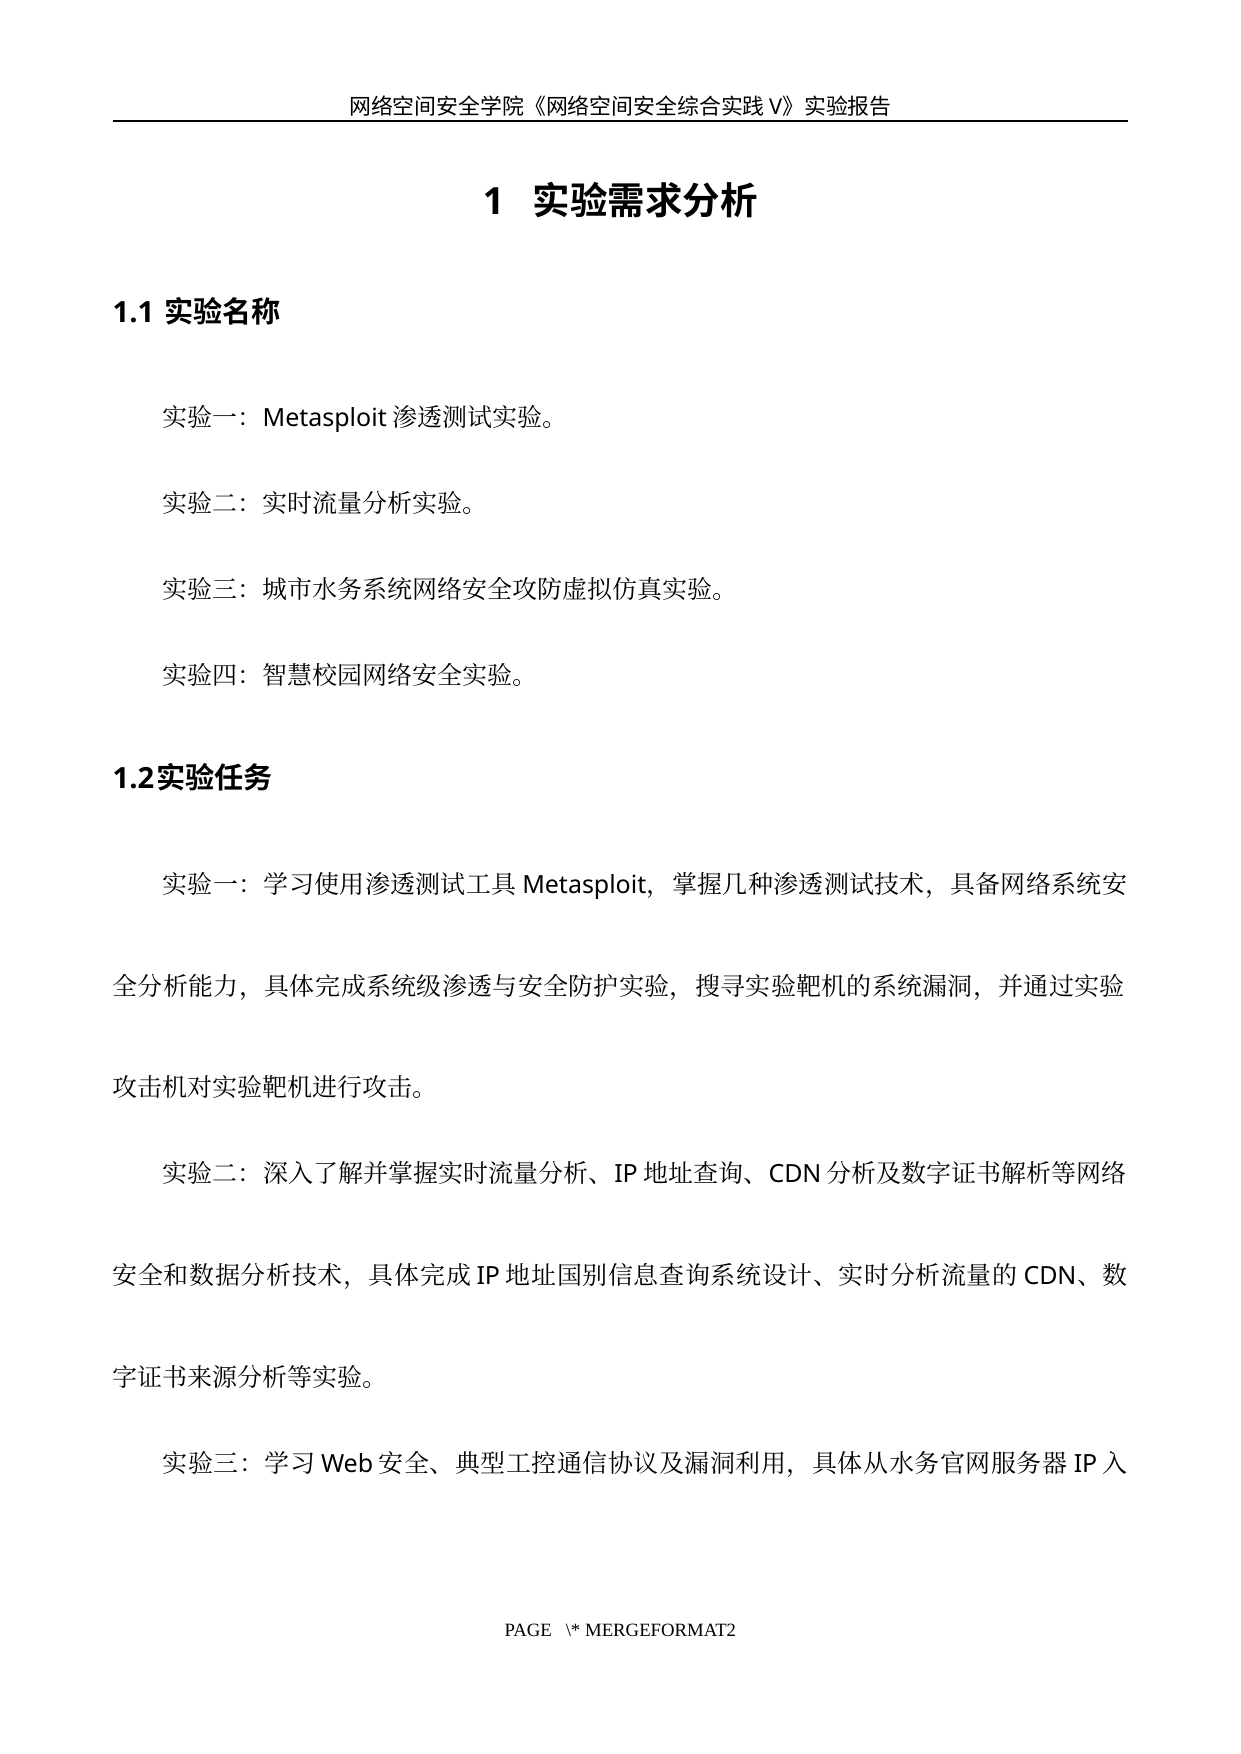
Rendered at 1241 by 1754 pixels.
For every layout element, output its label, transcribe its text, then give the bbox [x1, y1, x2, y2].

subtitle 实验需求分析 [112, 164, 1128, 232]
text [112, 1428, 1128, 1496]
text 实验二：实时流量分析实验。 [112, 468, 1128, 536]
text 实验一：学习使用渗透测试工具Metasploit，掌握几种渗透测试技术，具备网络系统安全分析能力，具体完成系统级渗透与安全防护实验，搜寻实验靶机的系统漏洞，并通过实验攻击机对实验靶机进行攻击。 [112, 848, 1128, 1120]
text 实验四：智慧校园网络安全实验。 [112, 639, 1128, 707]
subtitle 实验名称 [112, 276, 1128, 344]
subtitle 实验任务 [112, 742, 1128, 810]
text 实验三：城市水务系统网络安全攻防虚拟仿真实验。 [112, 554, 1128, 622]
text 实验一：Metasploit渗透测试实验。 [112, 382, 1128, 450]
text 实验二：深入了解并掌握实时流量分析、IP地址查询、CDN分析及数字证书解析等网络安全和数据分析技术，具体完成IP地址国别信息查询系统设计、实时分析流量的CDN、数字证书来源分析等实验。 [112, 1138, 1128, 1410]
